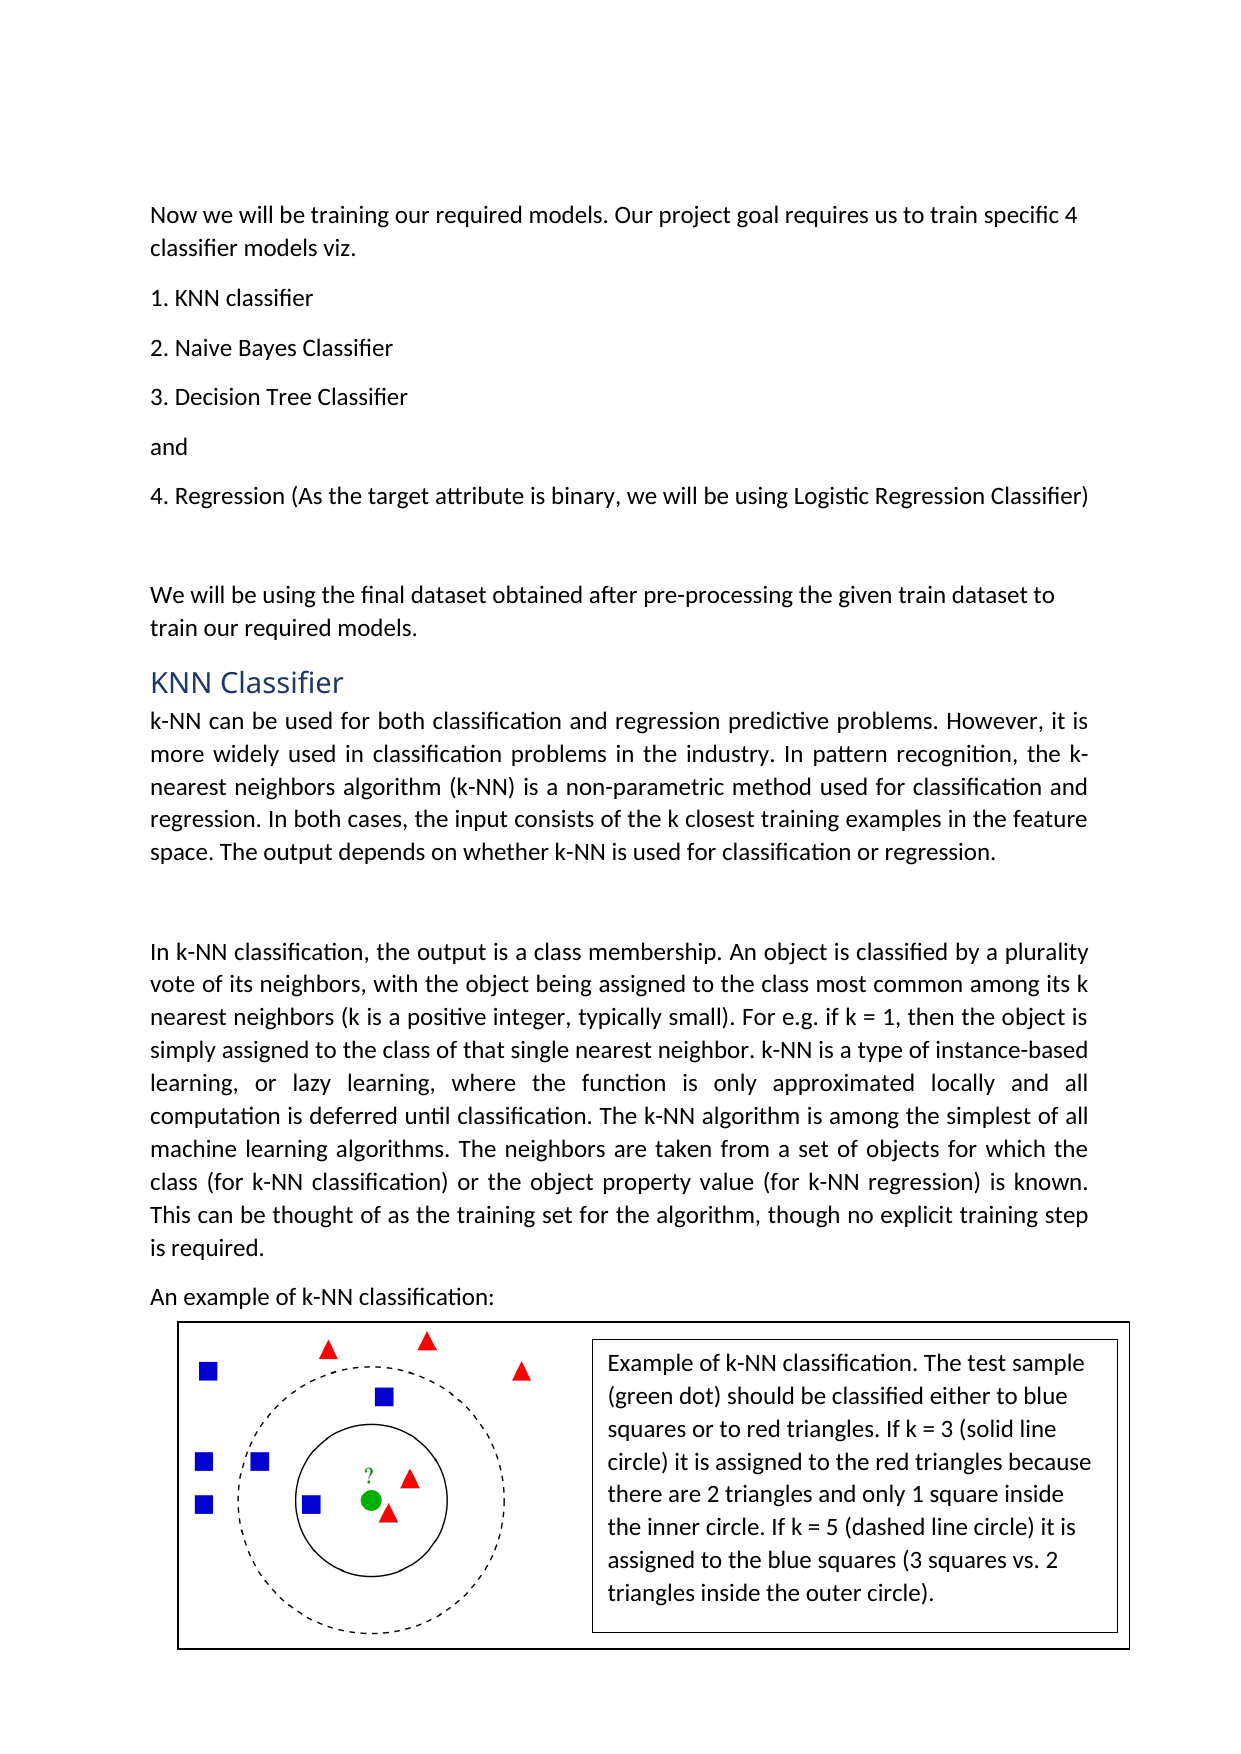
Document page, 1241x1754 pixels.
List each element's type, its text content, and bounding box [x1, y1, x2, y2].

picture [193, 1329, 532, 1636]
text An example of k-NN classification: [150, 1282, 1090, 1312]
text 1. KNN classifier [150, 282, 1090, 313]
text and [150, 431, 1090, 461]
text We will be using the final dataset obtained after pre-processing the given train dataset to train our required models. [150, 579, 1090, 643]
text Now we will be training our required models. Our project goal requires us to train specific 4 classifier models viz. [150, 199, 1090, 263]
text In k-NN classification, the output is a class membership. An object is classified by a plurality vote of its neighbors, with the object being assigned to the class most common among its k nearest neighbors (k is a positive integer, typically small). For e.g. if k = 1, then the object is simply assigned to the class of that single nearest neighbor. k-NN is a type of instance-based learning, or lazy learning, where the function is only approximated locally and all computation is deferred until classification. The k-NN algorithm is among the simplest of all machine learning algorithms. The neighbors are taken from a set of objects for which the class (for k-NN classification) or the object property value (for k-NN regression) is known. This can be thought of as the training set for the algorithm, though no explicit training step is required. [150, 936, 1090, 1262]
text 4. Regression (As the target attribute is binary, we will be using Logistic Regression Classifier) [150, 480, 1090, 511]
text 2. Naive Bayes Classifier [150, 332, 1090, 362]
text 3. Decision Tree Classifier [150, 381, 1090, 412]
subtitle KNN Classifier [150, 662, 1090, 702]
text k-NN can be used for both classification and regression predictive problems. However, it is more widely used in classification problems in the industry. In pattern recognition, the k-nearest neighbors algorithm (k-NN) is a non-parametric method used for classification and regression. In both cases, the input consists of the k closest training examples in the feature space. The output depends on whether k-NN is used for classification or regression. [150, 705, 1090, 867]
